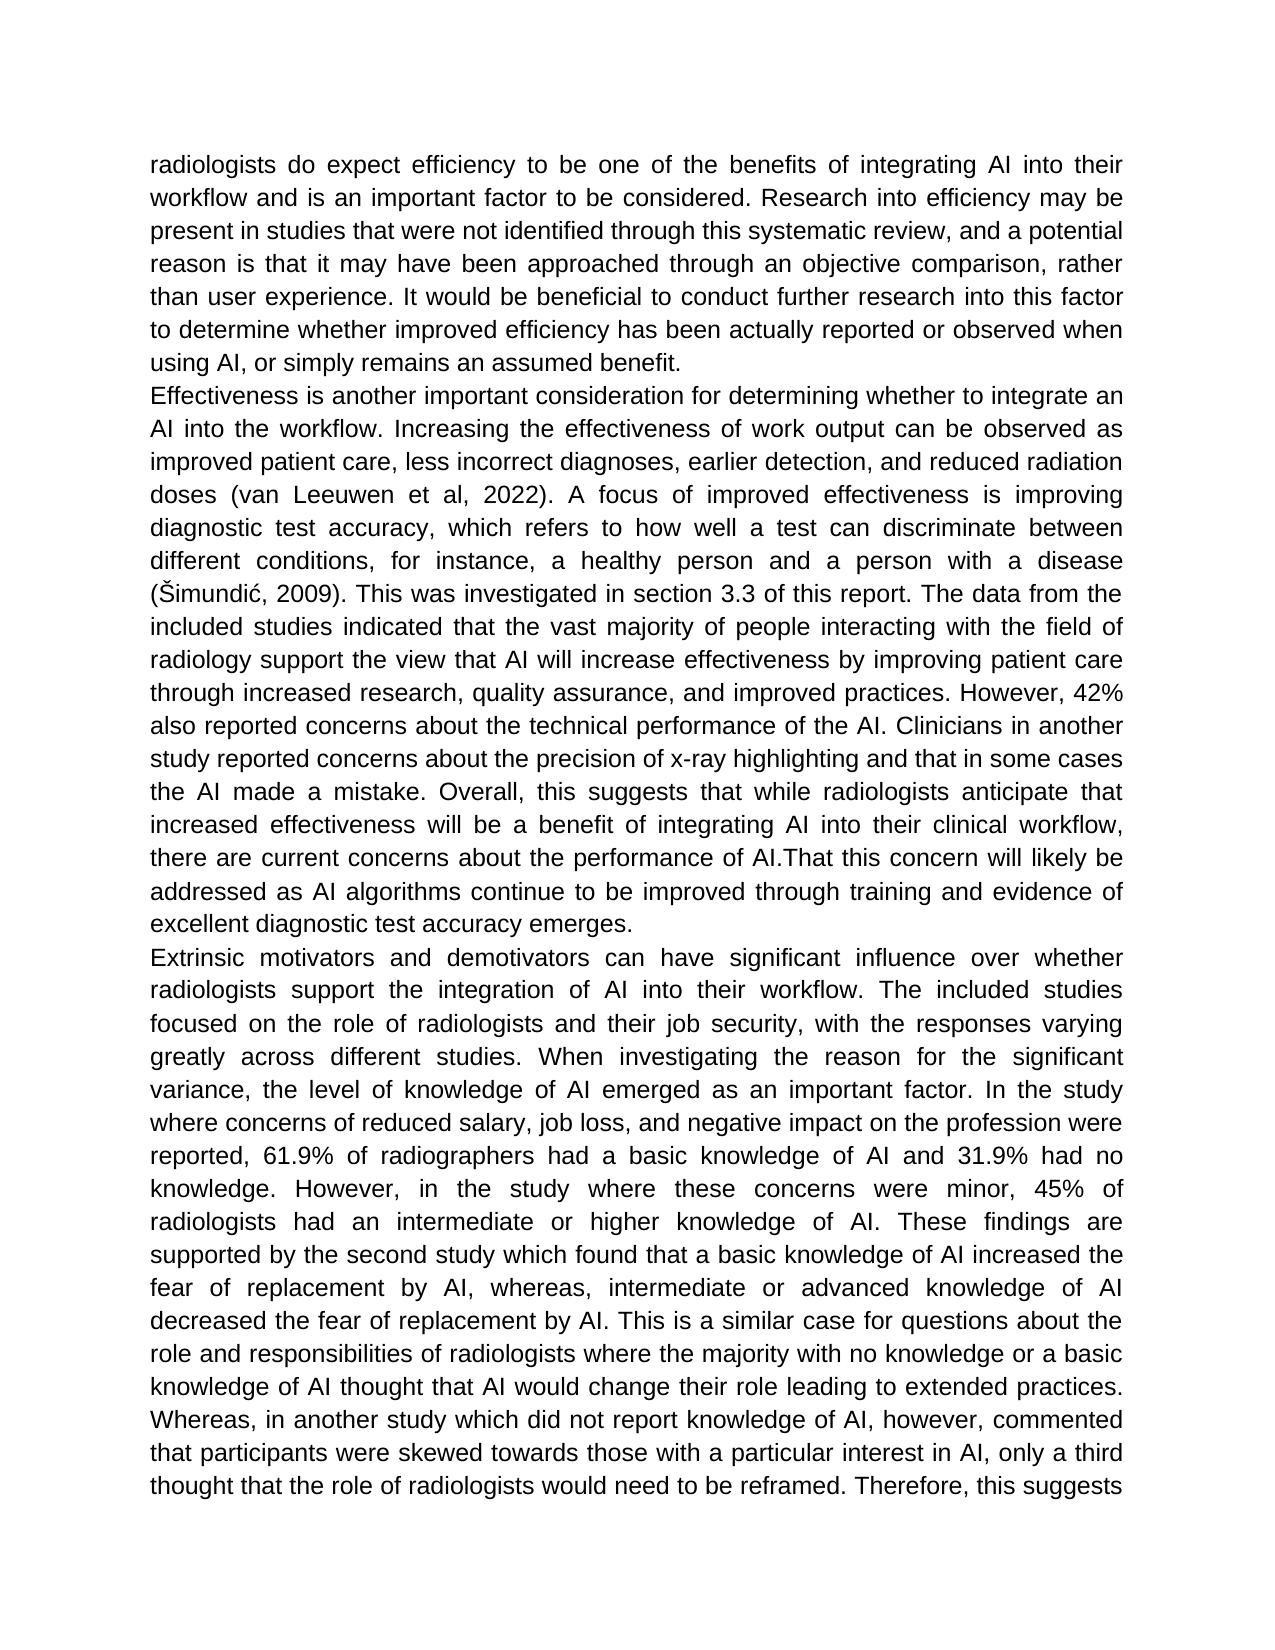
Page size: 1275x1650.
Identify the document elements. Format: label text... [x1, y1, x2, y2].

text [150, 942, 1125, 1499]
text Effectiveness is another important consideration for determining whether to integrate an AI into the workflow. Increasing the effectiveness of work output can be observed as improved patient care, less incorrect diagnoses, earlier detection, and reduced radiation doses (van Leeuwen et al, 2022). A focus of improved effectiveness is improving diagnostic test accuracy, which refers to how well a test can discriminate between different conditions, for instance, a healthy person and a person with a disease (Šimundić, 2009). This was investigated in section 3.3 of this report. The data from the included studies indicated that the vast majority of people interacting with the field of radiology support the view that AI will increase effectiveness by improving patient care through increased research, quality assurance, and improved practices. However, 42% also reported concerns about the technical performance of the AI. Clinicians in another study reported concerns about the precision of x-ray highlighting and that in some cases the AI made a mistake. Overall, this suggests that while radiologists anticipate that increased effectiveness will be a benefit of integrating AI into their clinical workflow, there are current concerns about the performance of AI.That this concern will likely be addressed as AI algorithms continue to be improved through training and evidence of excellent diagnostic test accuracy emerges. [150, 381, 1125, 938]
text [150, 150, 1125, 377]
